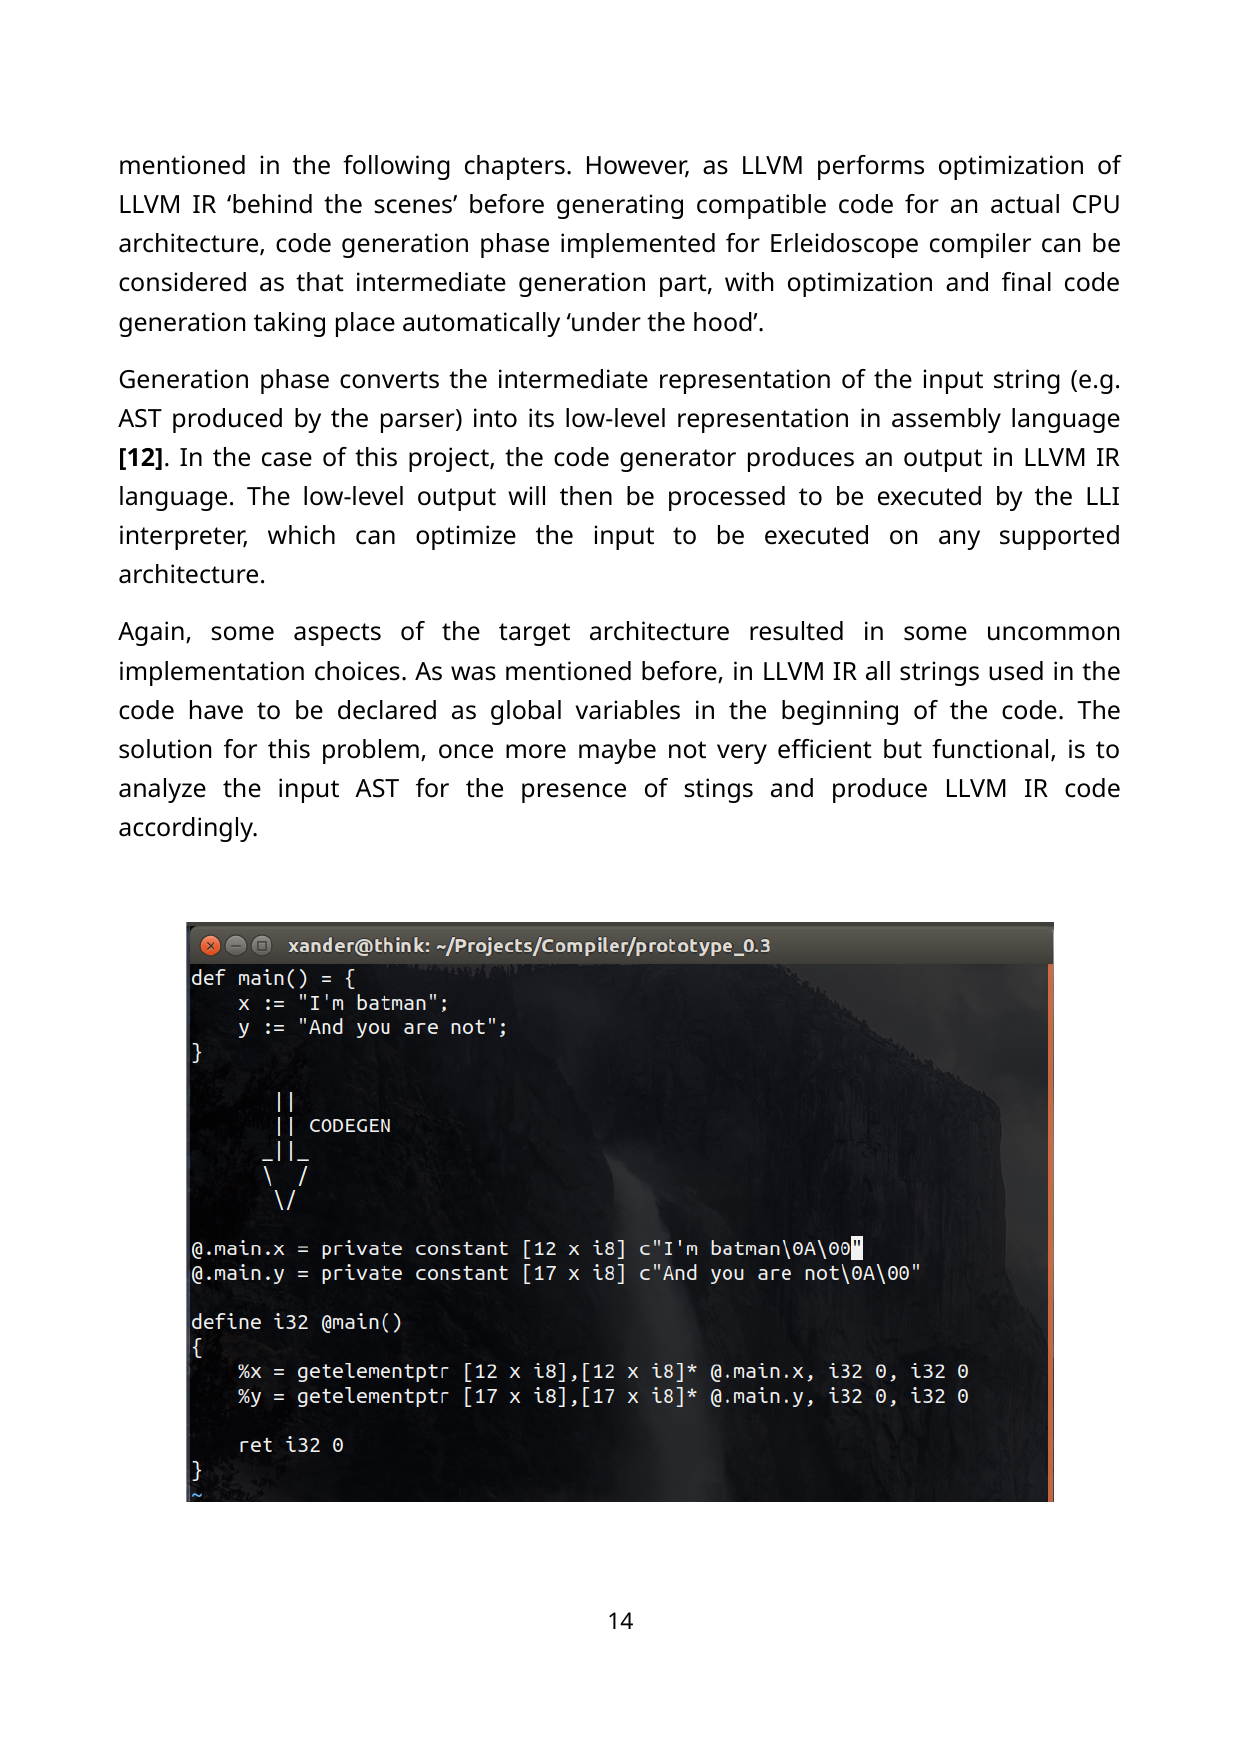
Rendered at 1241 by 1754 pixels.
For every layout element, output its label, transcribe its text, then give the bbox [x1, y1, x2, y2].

picture [186, 922, 1054, 1502]
text Generation phase converts the intermediate representation of the input string (e.g. AST produced by the parser) into its low-level representation in assembly language [12]. In the case of this project, the code generator produces an output in LLVM IR language. The low-level output will then be processed to be executed by the LLI interpreter, which can optimize the input to be executed on any supported architecture. [118, 361, 1122, 591]
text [118, 148, 1122, 338]
text Again, some aspects of the target architecture resulted in some uncommon implementation choices. As was mentioned before, in LLVM IR all strings used in the code have to be declared as global variables in the beginning of the code. The solution for this problem, once more maybe not very efficient but functional, is to analyze the input AST for the presence of stings and produce LLVM IR code accordingly. [118, 614, 1122, 844]
